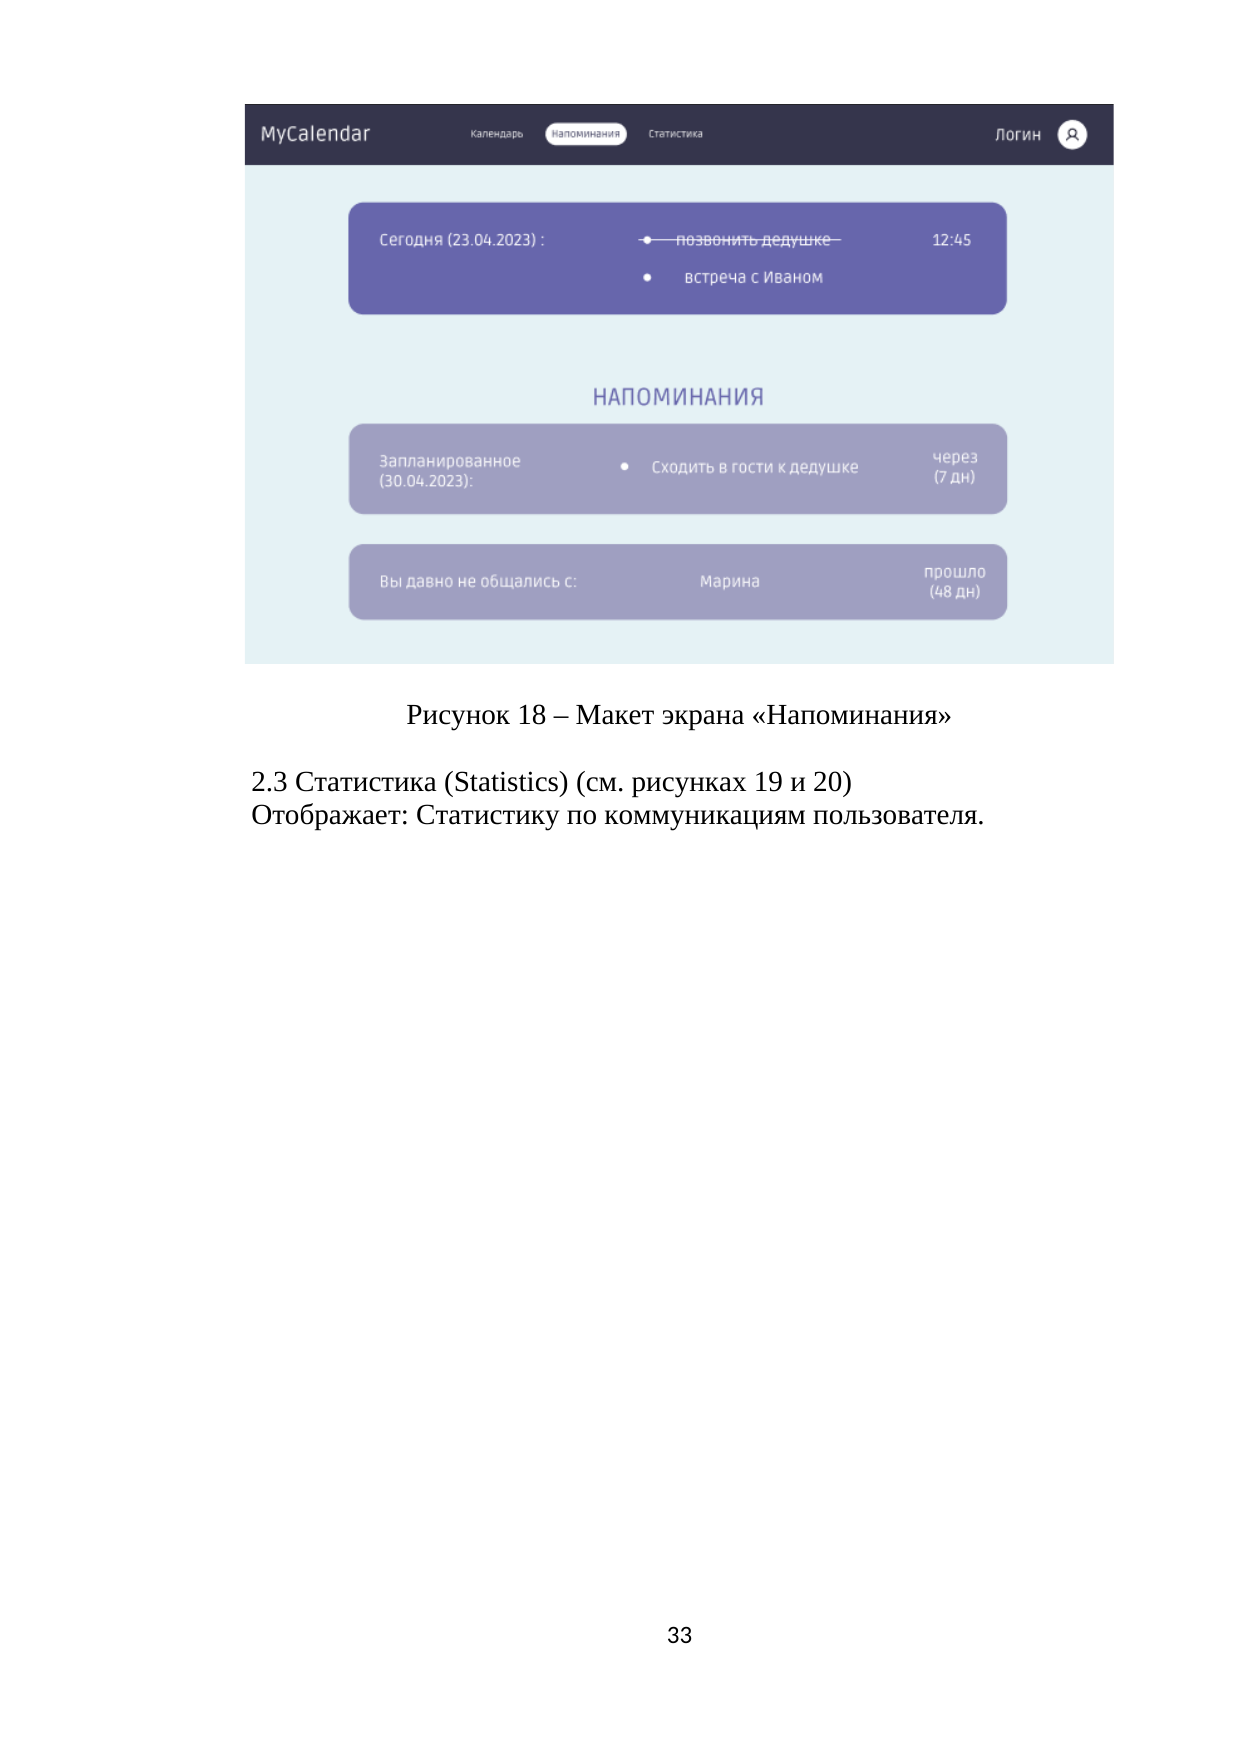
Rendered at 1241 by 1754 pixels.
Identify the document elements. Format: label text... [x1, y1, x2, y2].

picture [244, 104, 1114, 664]
text Рисунок 18 – Макет экрана «Напоминания» [177, 697, 1181, 730]
text Отображает: Статистику по коммуникациям пользователя. [177, 797, 1181, 831]
text 2.3 Статистика (Statistics) (см. рисунках 19 и 20) [177, 764, 1181, 797]
